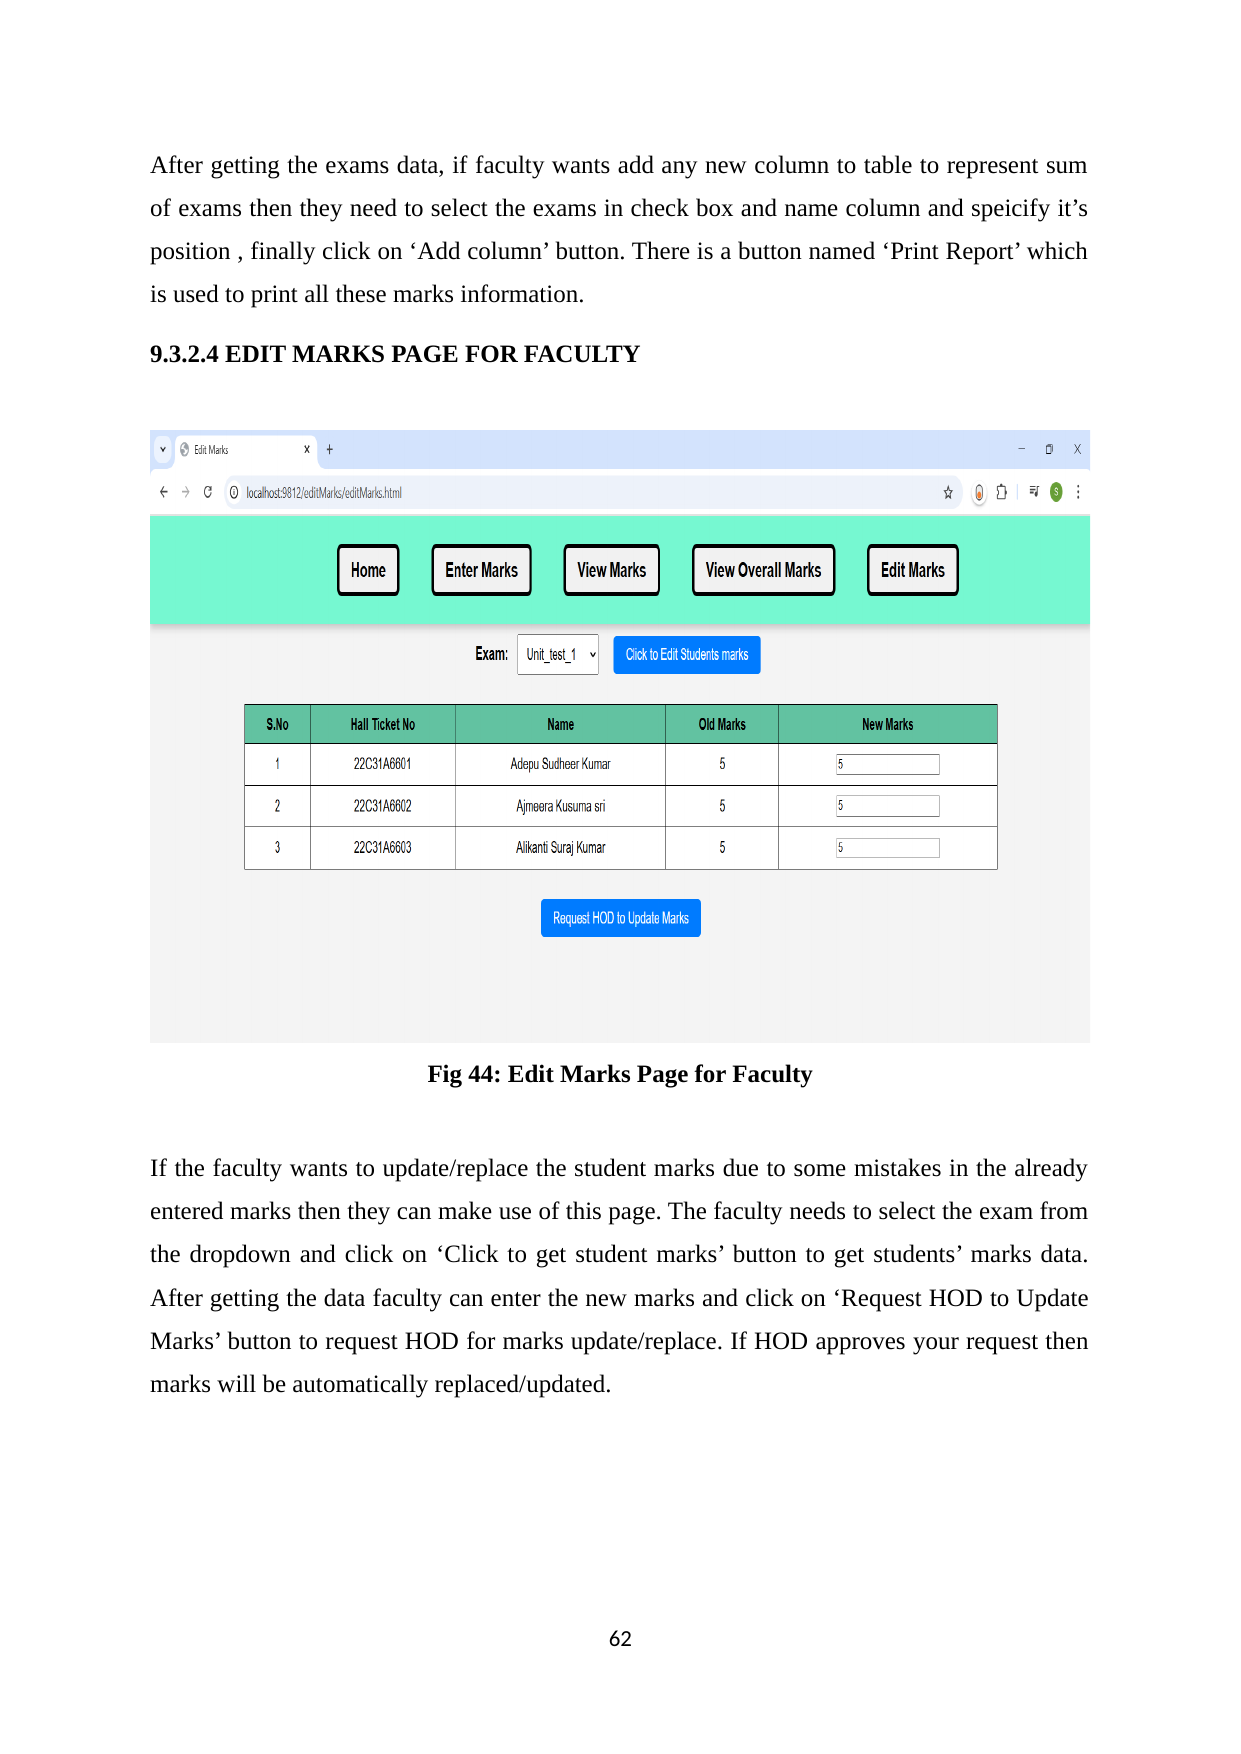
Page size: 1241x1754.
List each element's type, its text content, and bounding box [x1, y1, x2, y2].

text After getting the exams data, if faculty wants add any new column to table to represent sum of exams then they need to select the exams in check box and name column and speicify it’s position , finally click on ‘Add column’ button. There is a button named ‘Print Report’ which is used to print all these marks information. [150, 150, 1090, 308]
text Fig 44: Edit Marks Page for Faculty [150, 1059, 1090, 1088]
picture [150, 430, 1091, 1043]
text If the faculty wants to update/replace the student marks due to some mistakes in the already entered marks then they can make use of this page. The faculty needs to select the exam from the dropdown and click on ‘Click to get student marks’ button to get students’ marks data. After getting the data faculty can enter the new marks and click on ‘Request HOD to Update Marks’ button to request HOD for marks update/replace. If HOD approves your request then marks will be automatically replaced/updated. [150, 1153, 1090, 1398]
text 9.3.2.4 EDIT MARKS PAGE FOR FACULTY [150, 339, 1090, 368]
